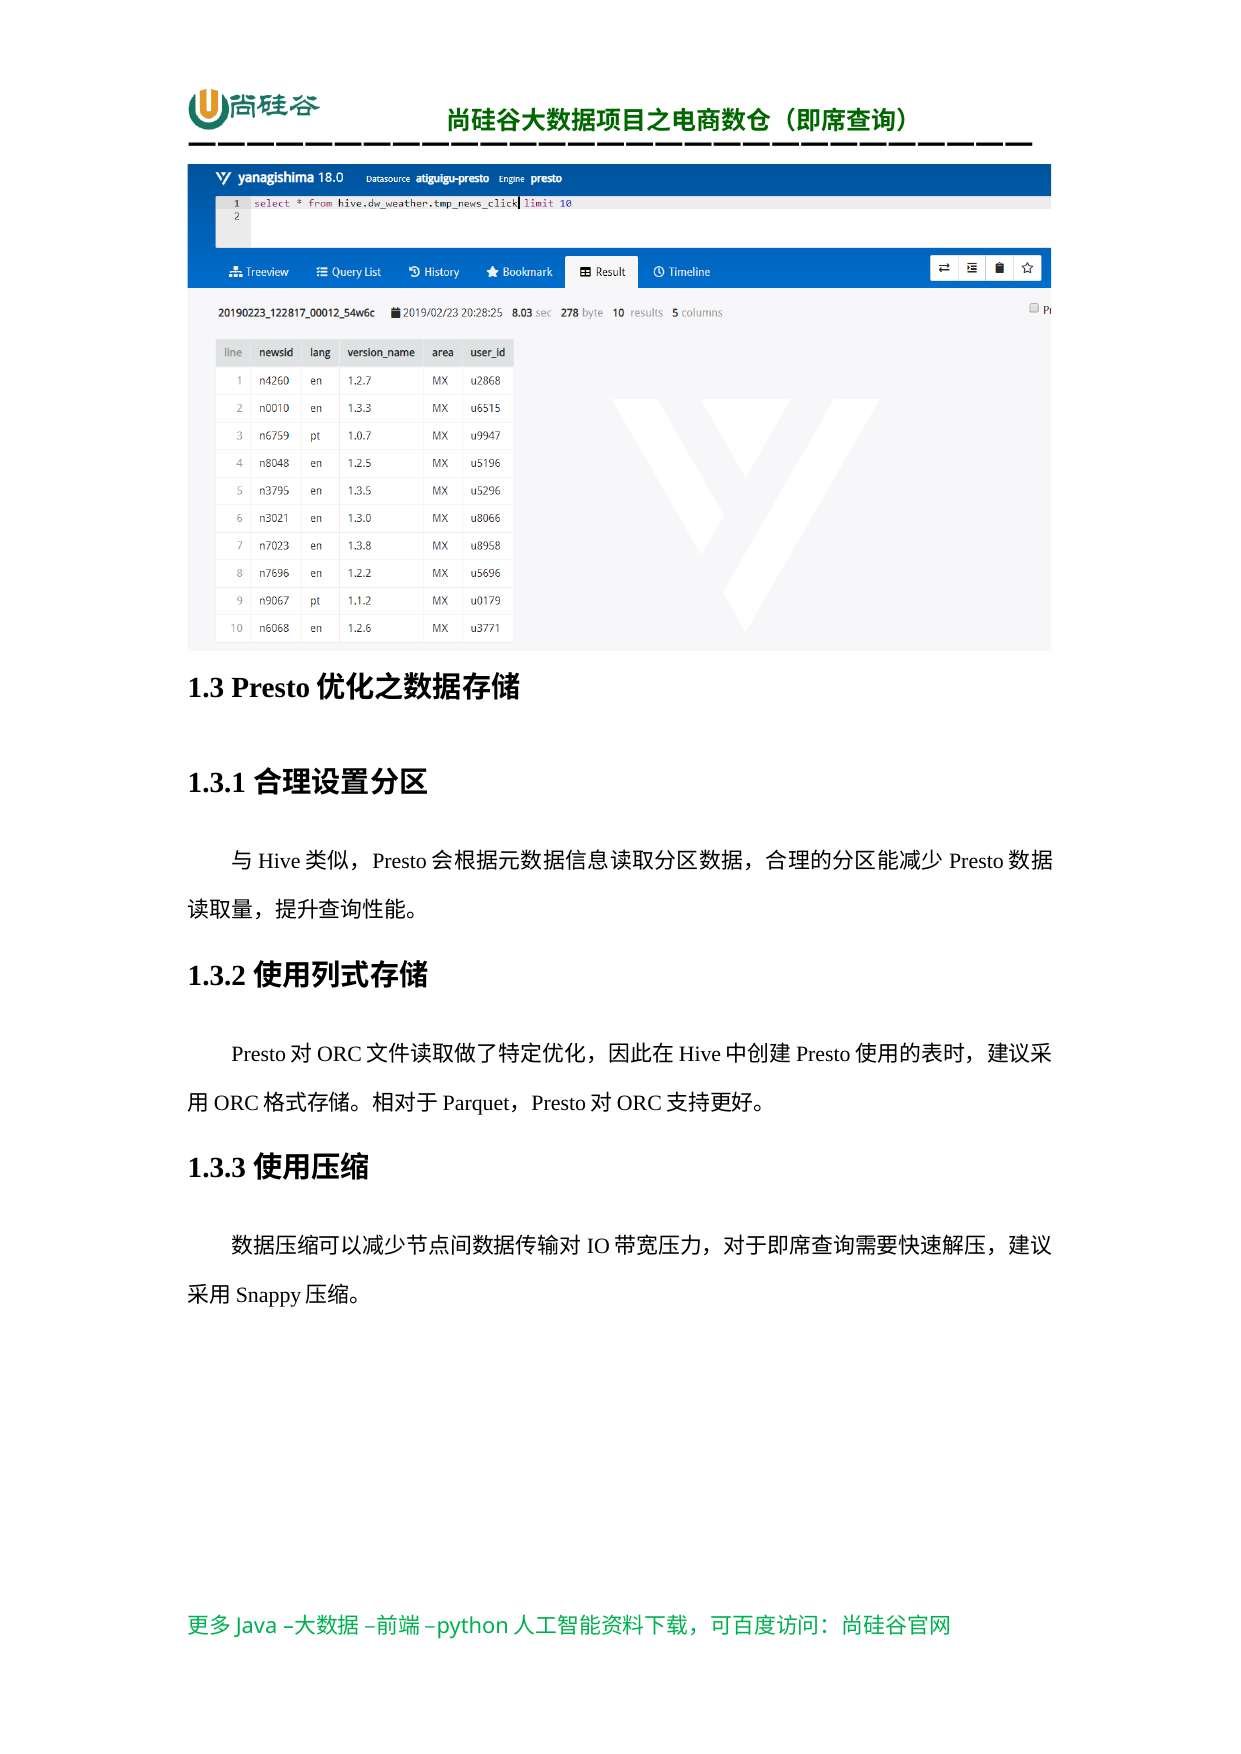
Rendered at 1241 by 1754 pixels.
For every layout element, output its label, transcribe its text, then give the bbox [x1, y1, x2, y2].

subtitle 1.3.1 合理设置分区 [187, 748, 1053, 813]
subtitle 1.3.2 使用列式存储 [187, 940, 1053, 1005]
text 与Hive类似，Presto会根据元数据信息读取分区数据，合理的分区能减少Presto数据读取量，提升查询性能。 [187, 843, 1053, 924]
subtitle 1.3 Presto优化之数据存储 [187, 652, 1053, 717]
text 数据压缩可以减少节点间数据传输对IO带宽压力，对于即席查询需要快速解压，建议采用Snappy压缩。 [187, 1228, 1053, 1309]
text Presto对ORC文件读取做了特定优化，因此在Hive中创建Presto使用的表时，建议采用ORC格式存储。相对于Parquet，Presto对ORC支持更好。 [187, 1036, 1053, 1117]
subtitle 1.3.3 使用压缩 [187, 1133, 1053, 1198]
